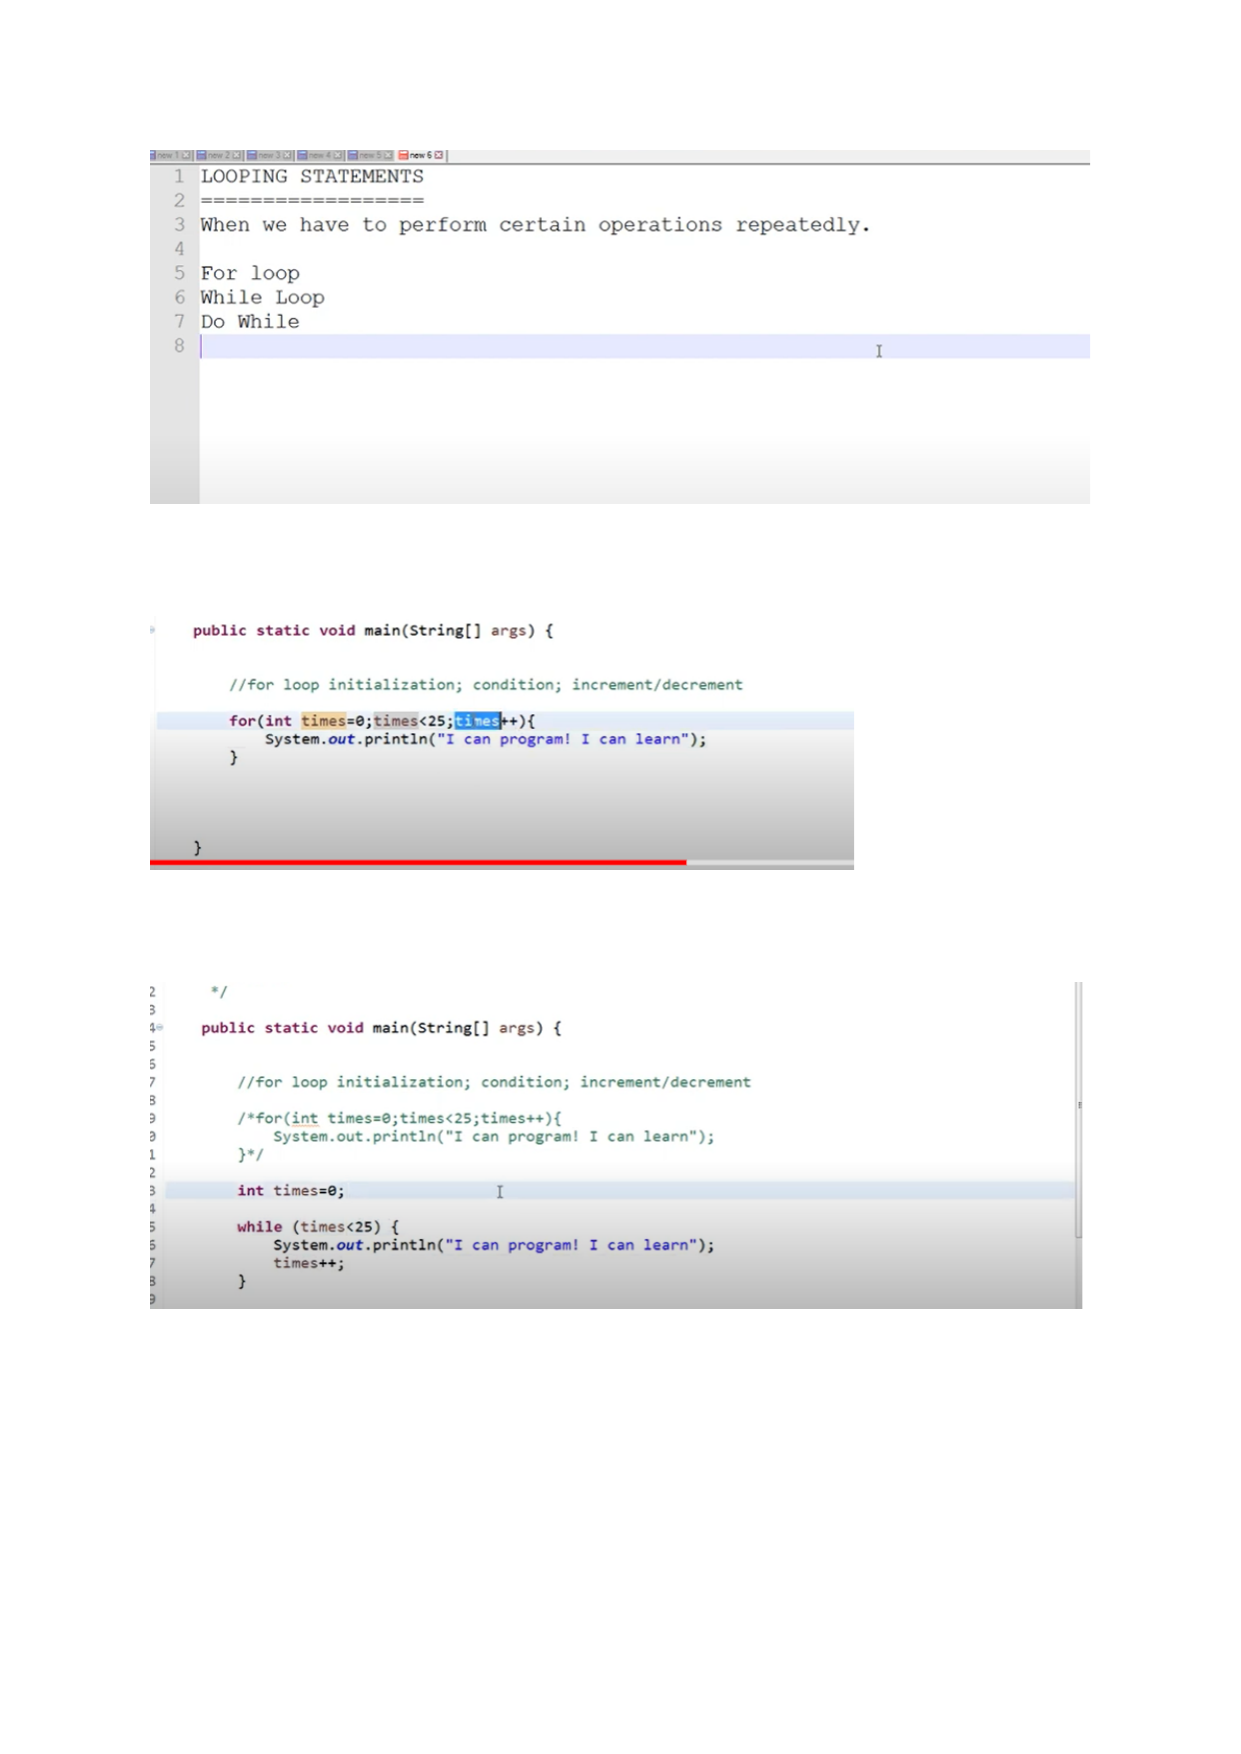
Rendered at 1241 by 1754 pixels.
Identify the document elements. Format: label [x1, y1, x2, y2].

picture [150, 150, 1091, 504]
picture [150, 982, 1083, 1309]
picture [150, 616, 855, 870]
